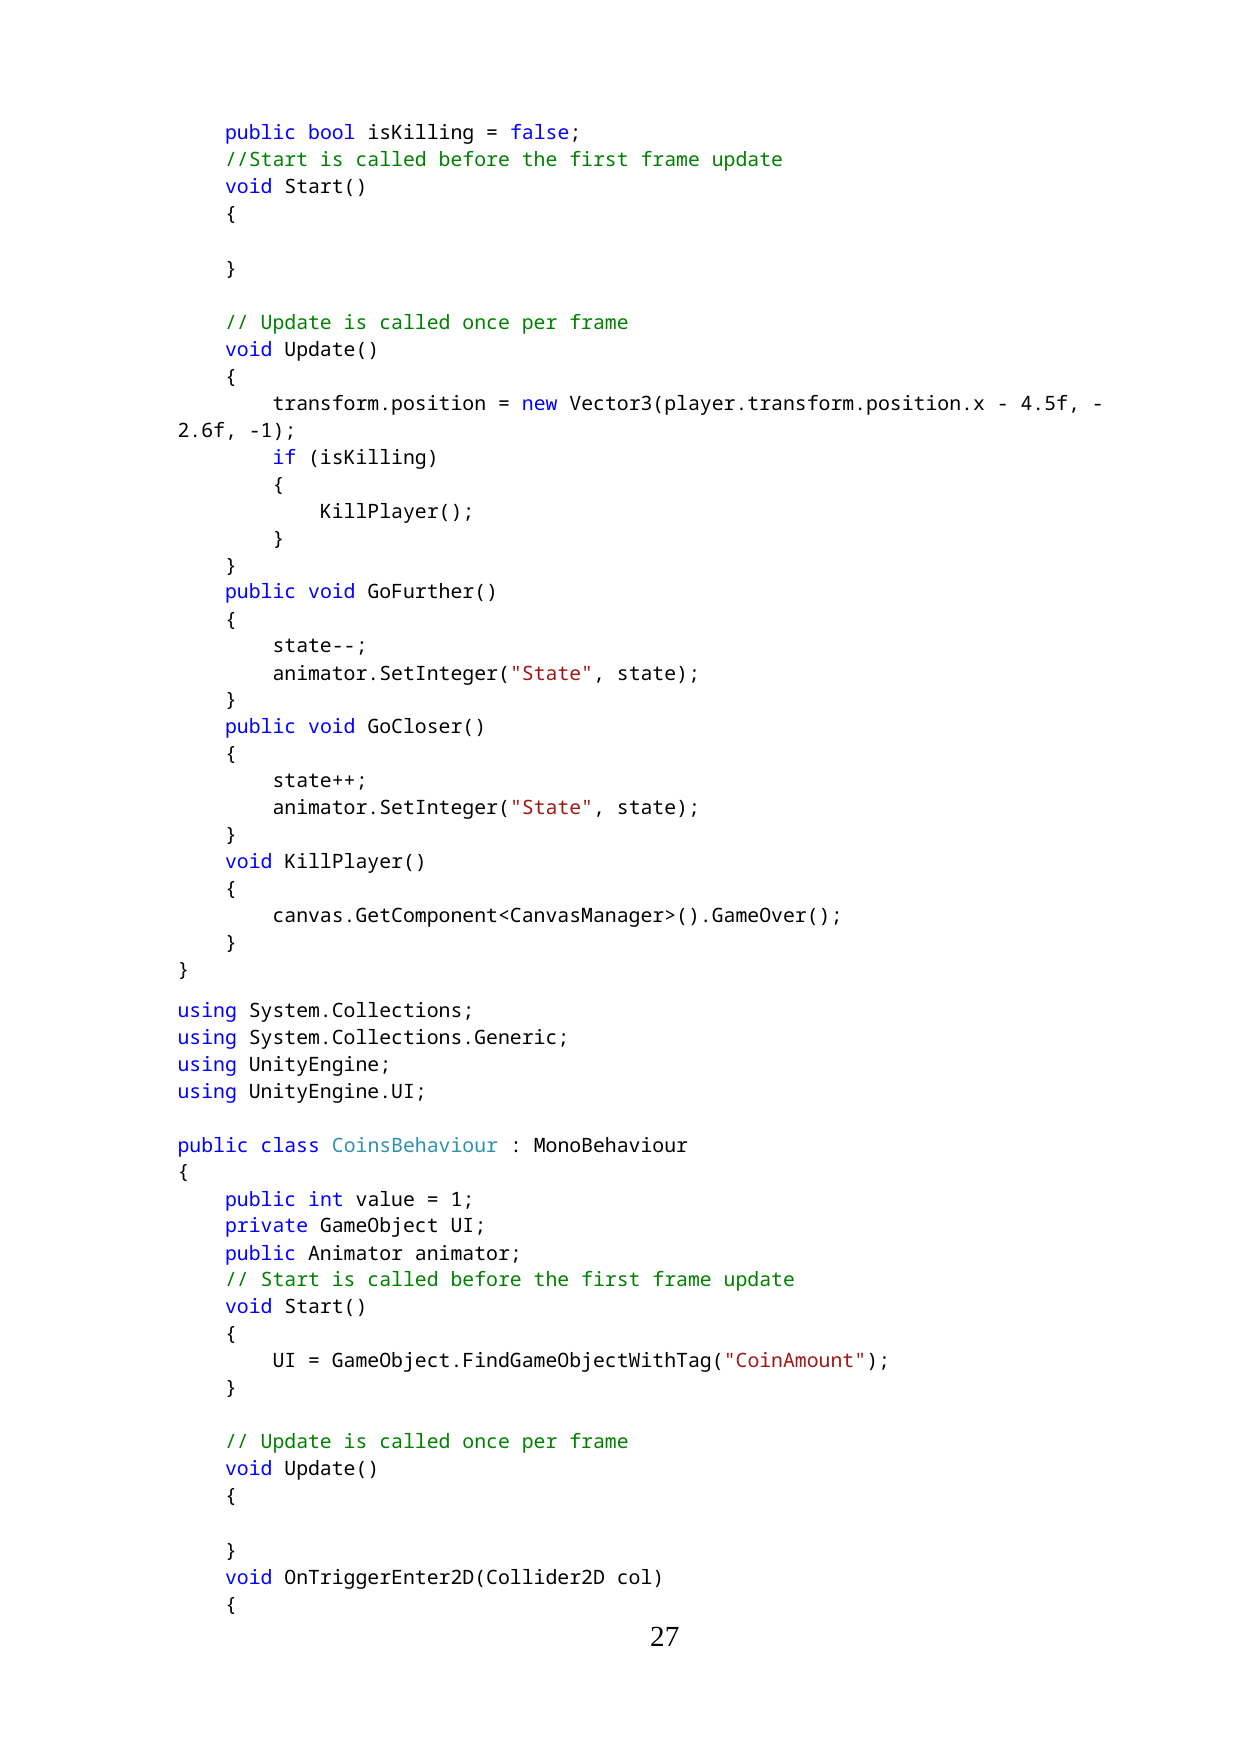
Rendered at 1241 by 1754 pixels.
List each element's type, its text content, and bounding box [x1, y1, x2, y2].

text } [177, 1374, 1152, 1401]
text using UnityEngine.UI; [177, 1077, 1152, 1104]
text { [177, 1158, 1152, 1185]
text public int value = 1; [177, 1185, 1152, 1212]
text // Update is called once per frame [177, 1428, 1152, 1454]
text { [177, 605, 1152, 632]
text { [177, 874, 1152, 902]
text { [177, 470, 1152, 497]
text } [177, 686, 1152, 713]
text } [177, 821, 1152, 848]
text } [177, 254, 1152, 281]
text private GameObject UI; [177, 1212, 1152, 1239]
text animator.SetInteger("State", state); [177, 794, 1152, 821]
text public Animator animator; [177, 1239, 1152, 1266]
text using System.Collections.Generic; [177, 1023, 1152, 1050]
text void KillPlayer() [177, 848, 1152, 874]
text public void GoFurther() [177, 578, 1152, 605]
text state++; [177, 767, 1152, 794]
text } [177, 551, 1152, 578]
text // Start is called before the first frame update [177, 1266, 1152, 1293]
text void Update() [177, 335, 1152, 362]
text { [177, 740, 1152, 767]
text using UnityEngine; [177, 1050, 1152, 1077]
text { [177, 199, 1152, 226]
text animator.SetInteger("State", state); [177, 659, 1152, 686]
text UI = GameObject.FindGameObjectWithTag("CoinAmount"); [177, 1347, 1152, 1374]
text { [177, 1482, 1152, 1508]
text { [177, 362, 1152, 389]
text } [177, 524, 1152, 551]
text state--; [177, 632, 1152, 659]
text void OnTriggerEnter2D(Collider2D col) [177, 1563, 1152, 1591]
text using System.Collections; [177, 996, 1152, 1023]
text KillPlayer(); [177, 497, 1152, 524]
text //Start is called before the first frame update [177, 145, 1152, 172]
text void Update() [177, 1454, 1152, 1482]
text public class CoinsBehaviour : MonoBehaviour [177, 1131, 1152, 1158]
text if (isKilling) [177, 443, 1152, 470]
text transform.position = new Vector3(player.transform.position.x - 4.5f, -2.6f, -1); [177, 389, 1152, 443]
text canvas.GetComponent<CanvasManager>().GameOver(); [177, 902, 1152, 928]
text public bool isKilling = false; [177, 118, 1152, 145]
text } [177, 1537, 1152, 1563]
text { [177, 1591, 1152, 1617]
text void Start() [177, 172, 1152, 199]
text { [177, 1320, 1152, 1347]
text void Start() [177, 1293, 1152, 1320]
text public void GoCloser() [177, 713, 1152, 740]
text // Update is called once per frame [177, 308, 1152, 335]
text } [177, 928, 1152, 956]
text } [177, 956, 1152, 982]
